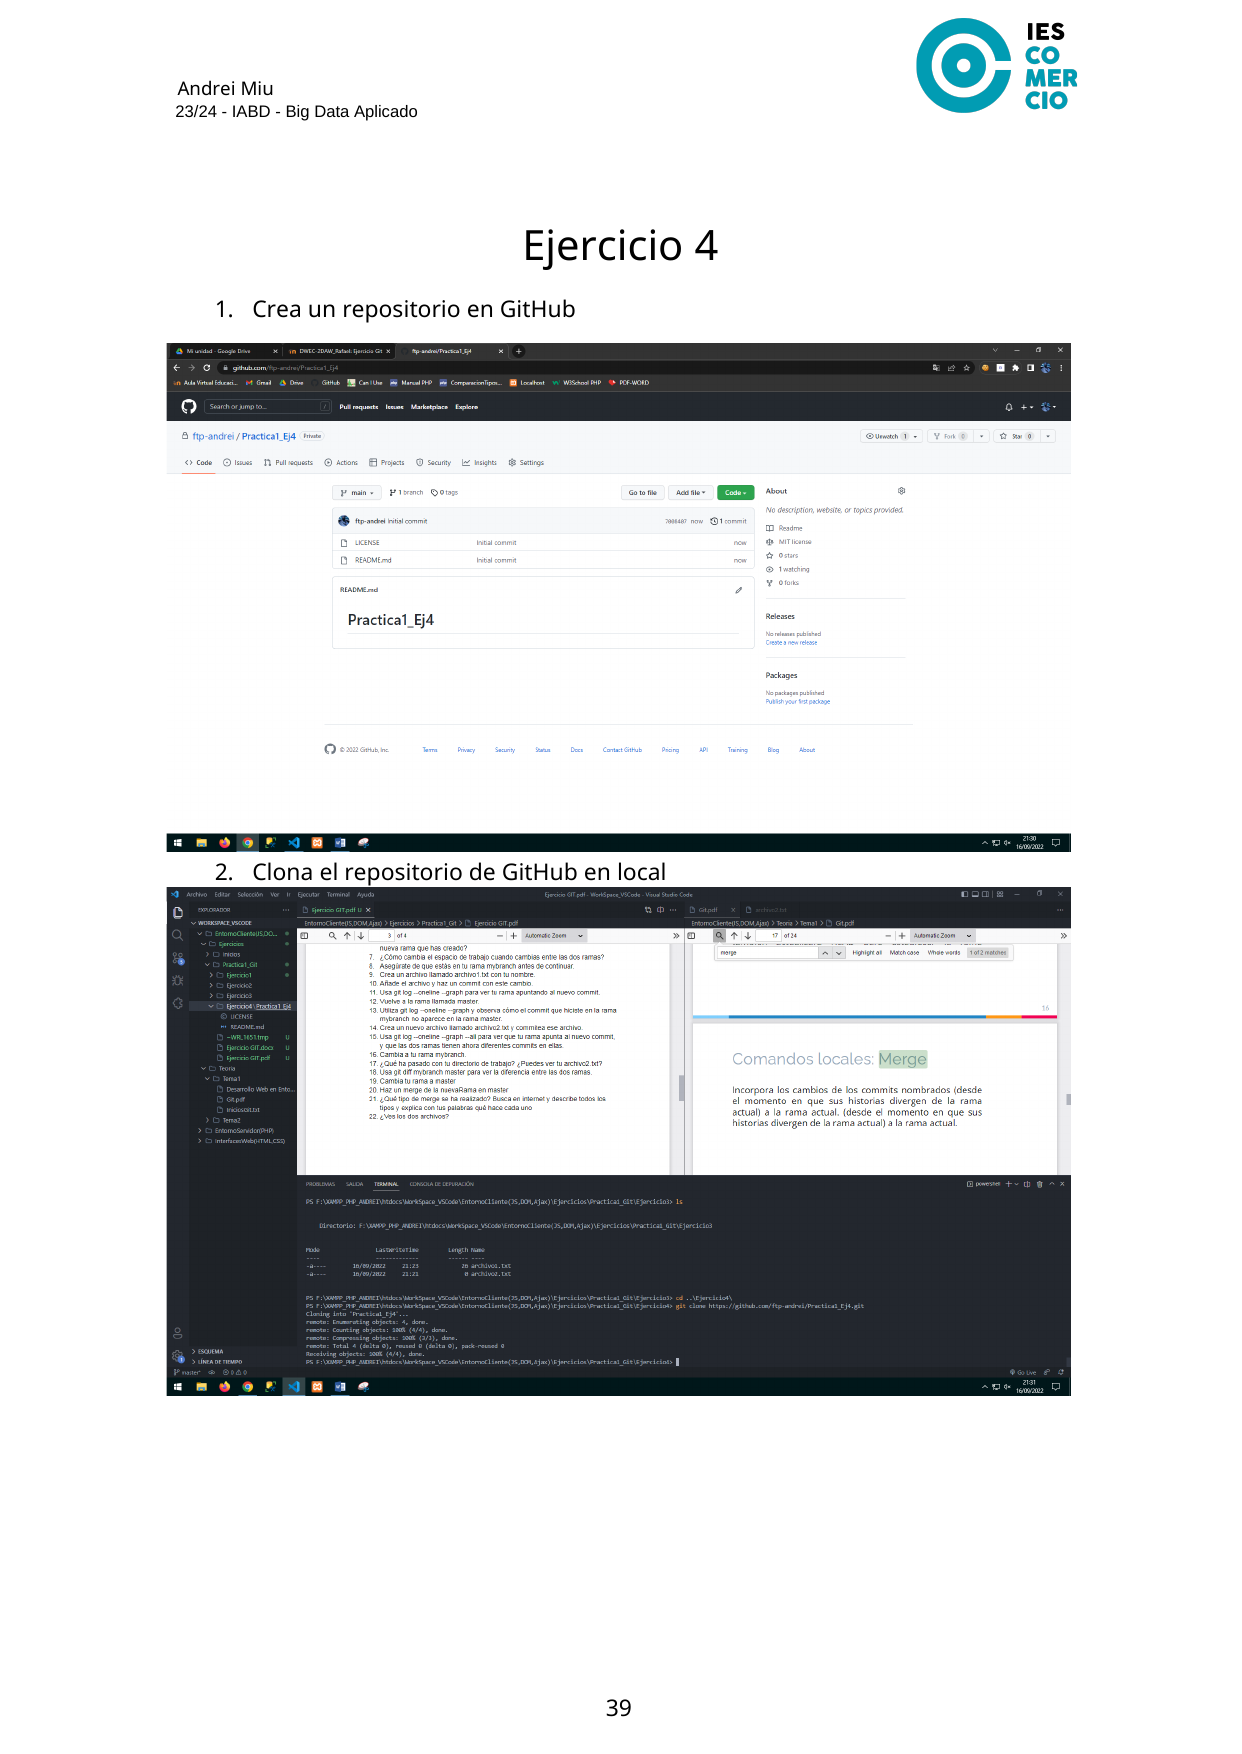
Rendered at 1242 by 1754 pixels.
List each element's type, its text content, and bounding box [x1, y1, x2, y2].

list Clona el repositorio de GitHub en local [214, 856, 1071, 887]
list Crea un repositorio en GitHub [214, 292, 1071, 324]
subtitle Ejercicio 4 [369, 216, 871, 273]
picture [166, 887, 1071, 1396]
picture [166, 343, 1071, 852]
picture [916, 18, 1078, 113]
